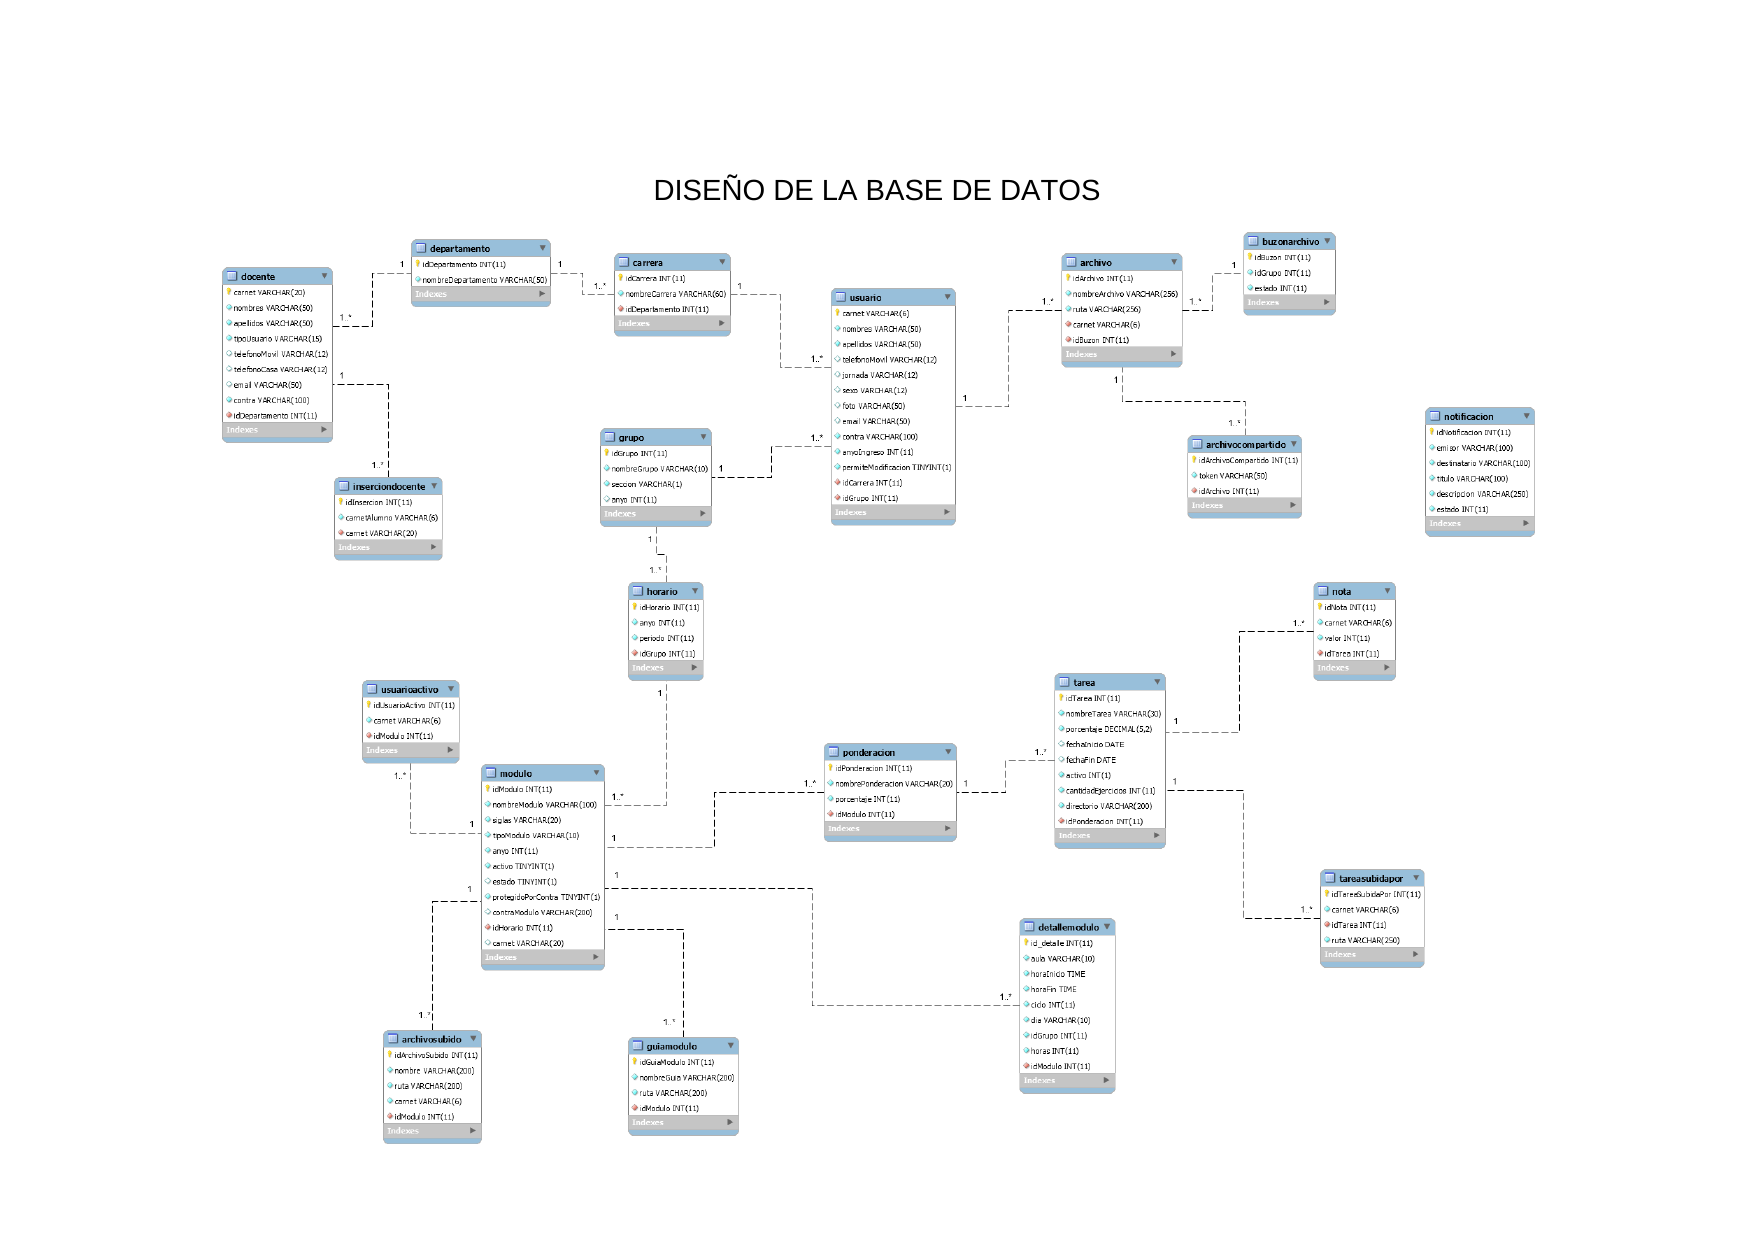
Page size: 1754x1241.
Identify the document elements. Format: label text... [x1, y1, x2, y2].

picture [215, 226, 1541, 1150]
subtitle DISEÑO DE LA BASE DE DATOS [148, 173, 1606, 206]
